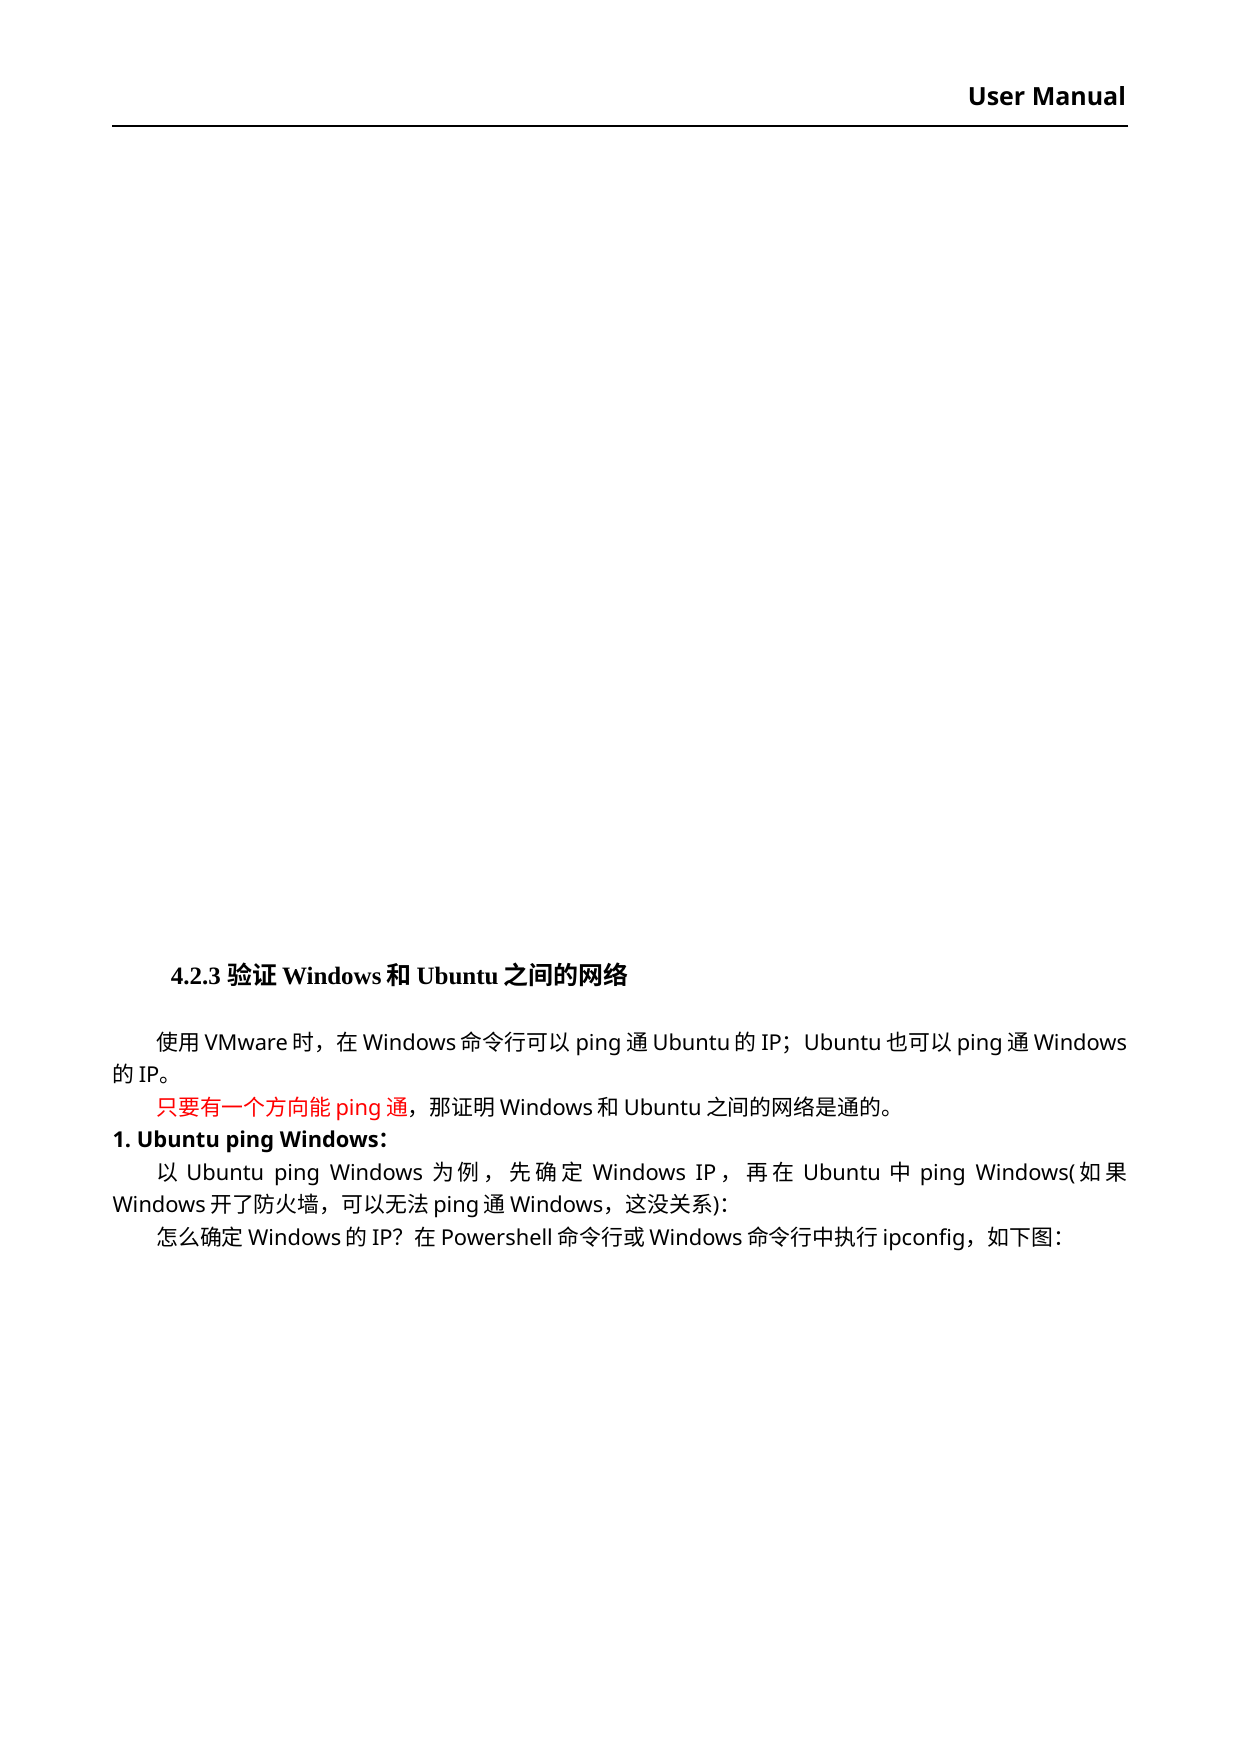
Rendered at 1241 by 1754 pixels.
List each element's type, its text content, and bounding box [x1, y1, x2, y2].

subtitle 4.2.3 验证Windows和Ubuntu之间的网络 [112, 941, 1128, 1006]
text 以Ubuntu ping Windows为例，先确定Windows IP，再在Ubuntu中ping Windows(如果Windows开了防火墙，可以无法ping通Windows，这没关系)： [112, 1154, 1128, 1219]
text 只要有一个方向能ping通，那证明Windows和Ubuntu之间的网络是通的。 [112, 1089, 1128, 1122]
text 使用VMware时，在Windows命令行可以ping通Ubuntu的IP；Ubuntu也可以ping通Windows的IP。 [112, 1024, 1128, 1089]
subtitle 1. Ubuntu ping Windows： [112, 1122, 1128, 1154]
text 怎么确定Windows的IP？在Powershell命令行或Windows命令行中执行ipconfig，如下图： [112, 1219, 1128, 1252]
